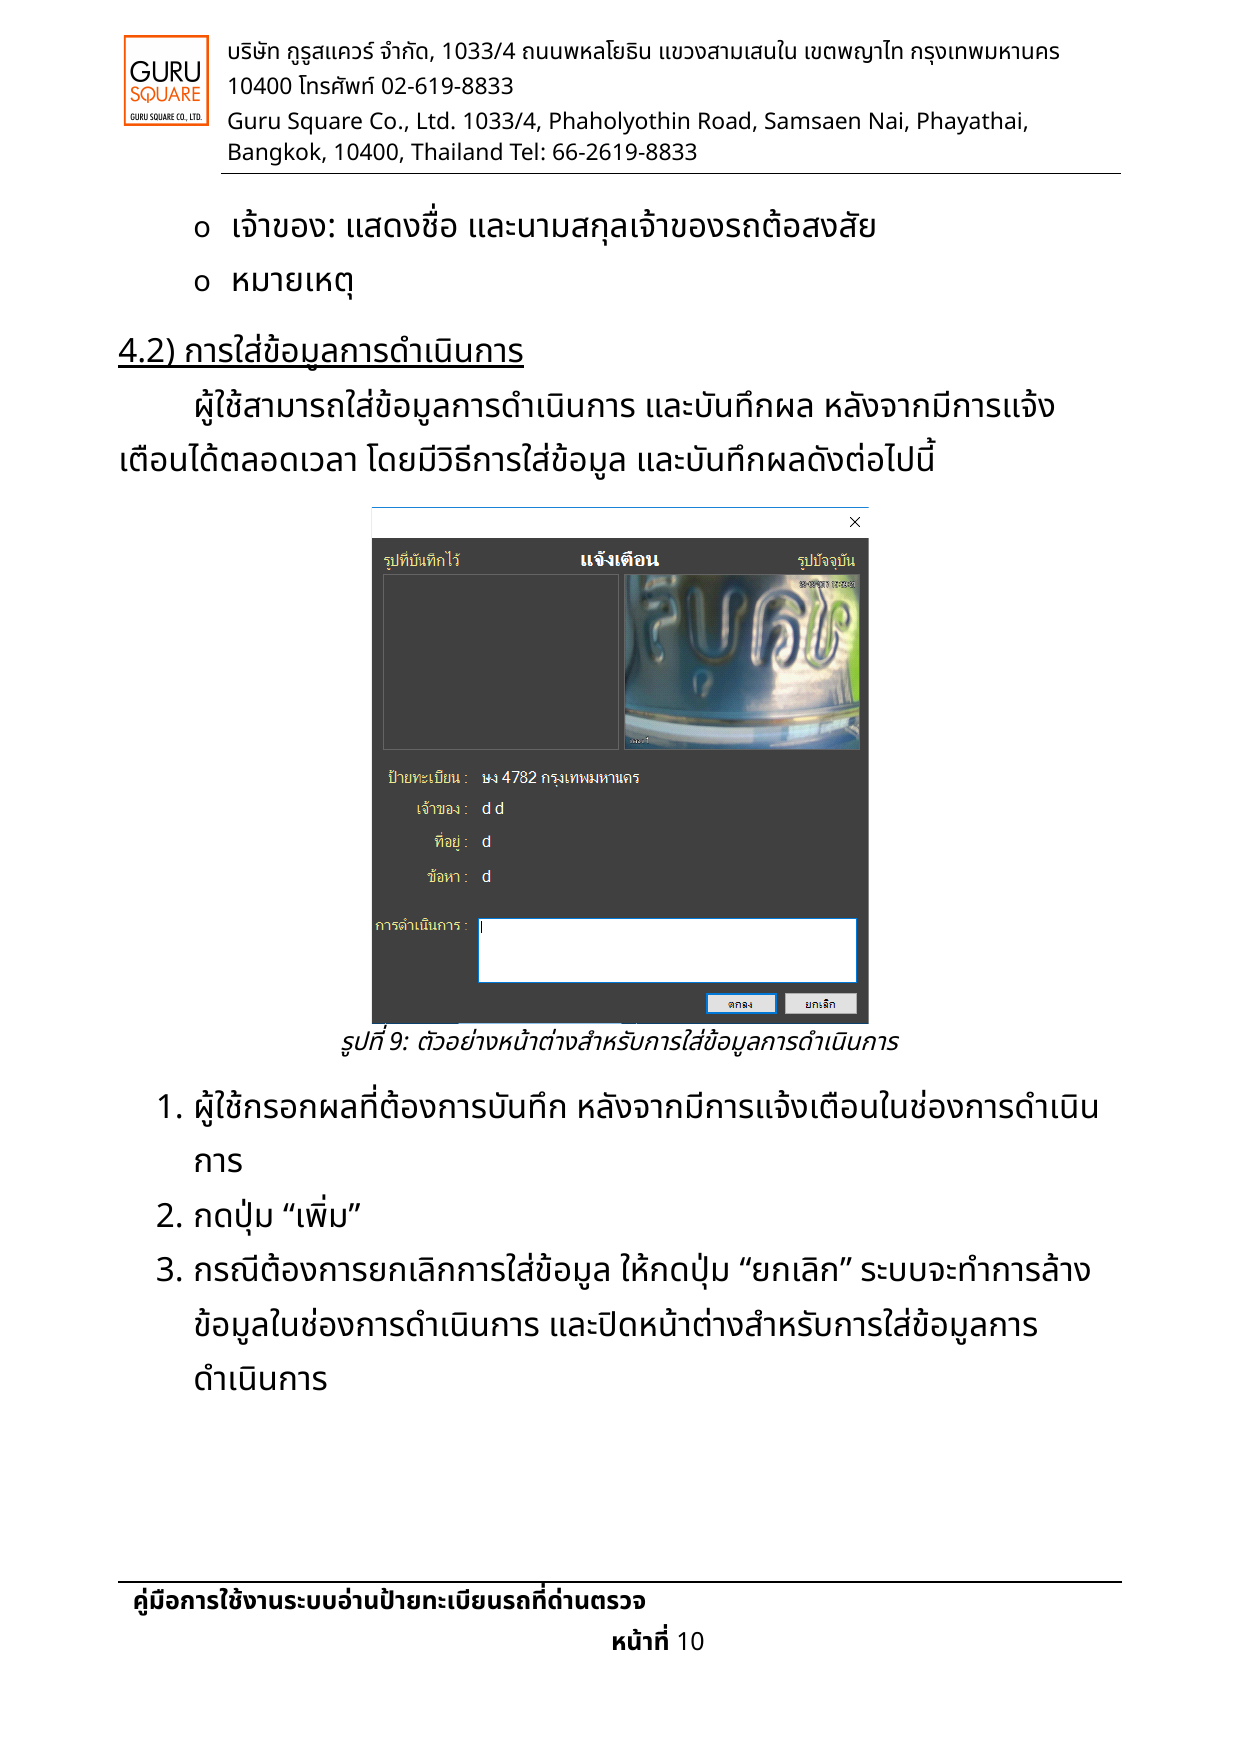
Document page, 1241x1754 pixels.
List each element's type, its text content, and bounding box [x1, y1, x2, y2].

list ผู้ใช้กรอกผลที่ต้องการบันทึก หลังจากมีการแจ้งเตือนในช่องการดำเนินการ [156, 1082, 1122, 1187]
picture [371, 507, 869, 1024]
list เจ้าของ: แสดงชื่อ และนามสกุลเจ้าของรถต้อสงสัย [193, 202, 1122, 252]
text ผู้ใช้สามารถใส่ข้อมูลการดำเนินการ และบันทึกผล หลังจากมีการแจ้งเตือนได้ตลอดเวลา โดยมีวิธีการใส่ข้อมูล และบันทึกผลดังต่อไปนี้ [118, 382, 1122, 487]
list กรณีต้องการยกเลิกการใส่ข้อมูล ให้กดปุ่ม “ยกเลิก” ระบบจะทำการล้างข้อมูลในช่องการดำเนินการ และปิดหน้าต่างสำหรับการใส่ข้อมูลการดำเนินการ [156, 1246, 1122, 1405]
list กดปุ่ม “เพิ่ม” [156, 1191, 1122, 1242]
picture [123, 35, 209, 126]
list หมายเหตุ [193, 256, 1122, 307]
subtitle 4.2) การใส่ข้อมูลการดำเนินการ [118, 327, 1122, 378]
